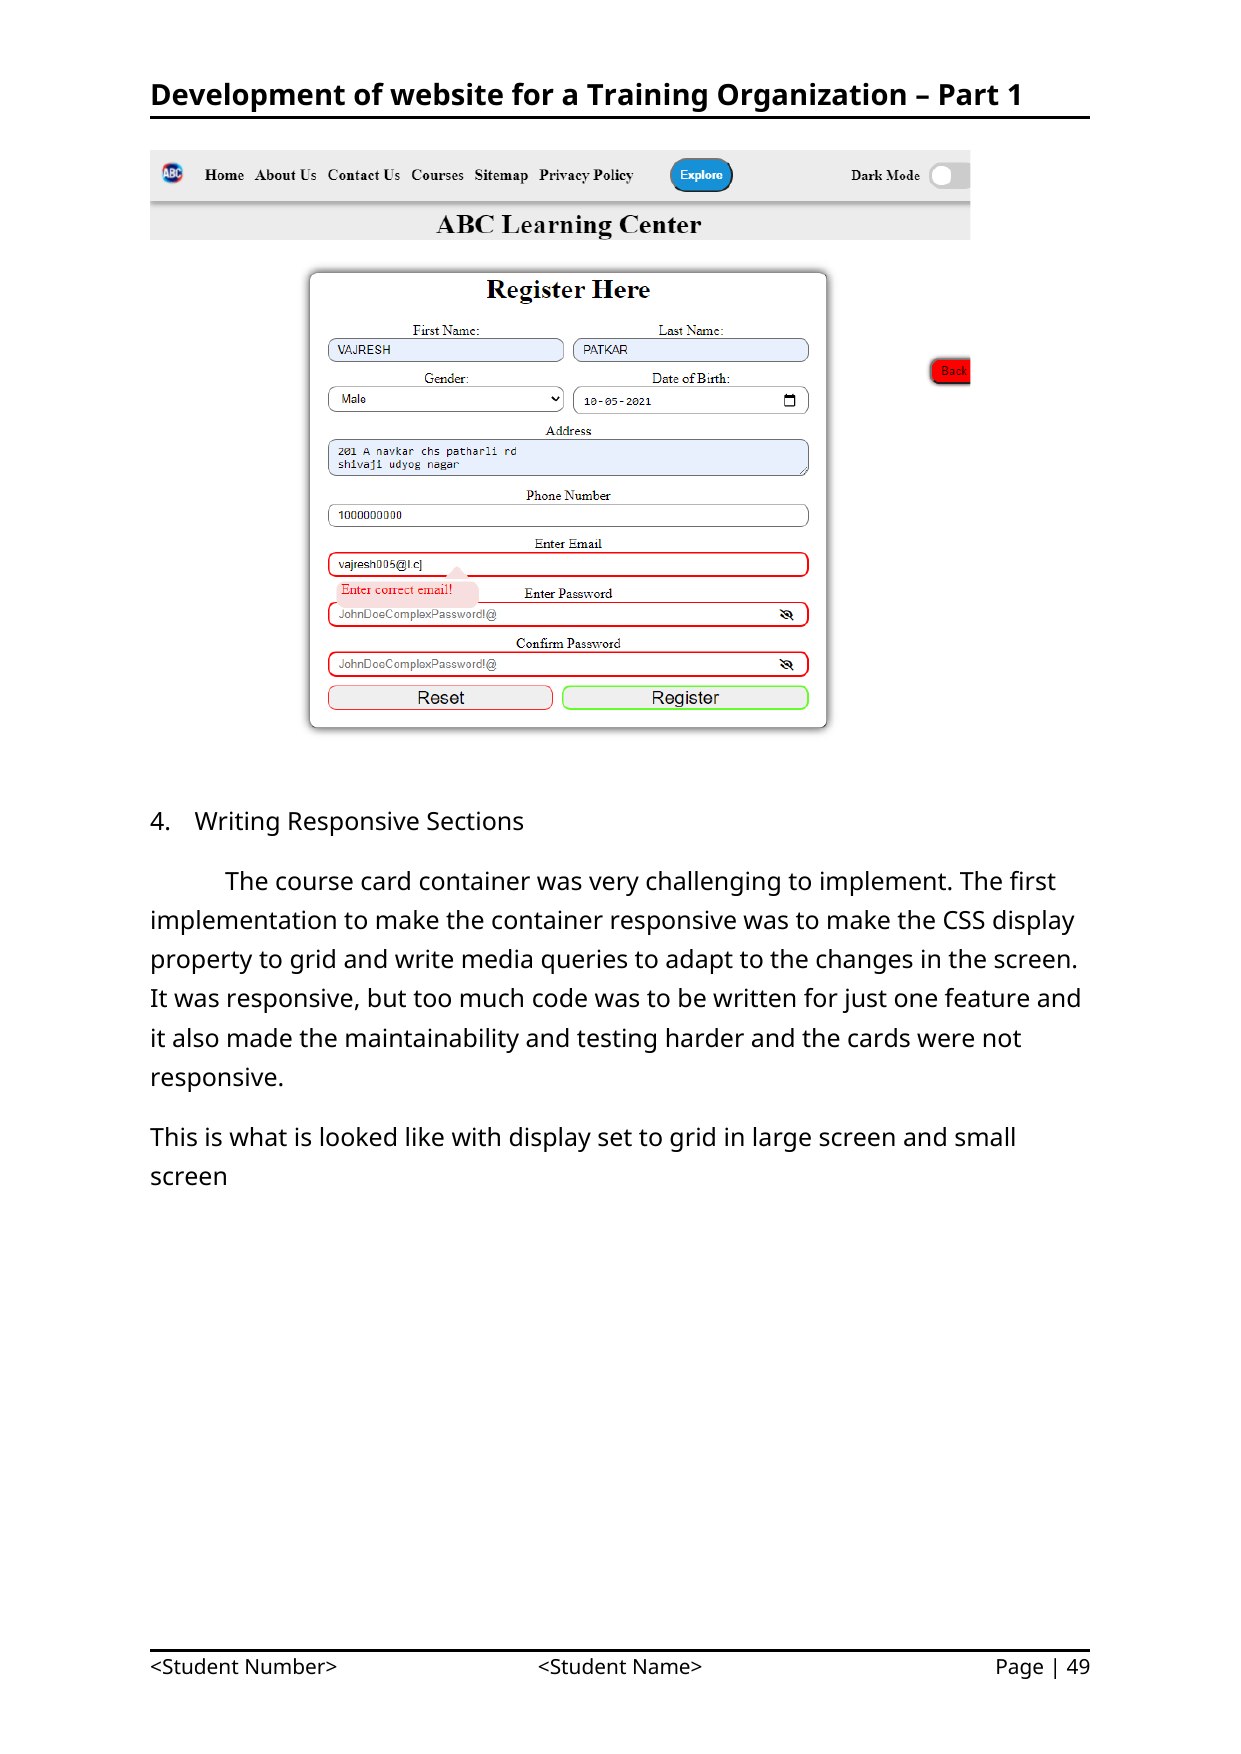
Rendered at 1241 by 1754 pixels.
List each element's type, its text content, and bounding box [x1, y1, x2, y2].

list The course card container was very challenging to implement. The first implementation to make the container responsive was to make the CSS display property to grid and write media queries to adapt to the changes in the screen. It was responsive, but too much code was to be written for just one feature and it also made the maintainability and testing harder and the cards were not responsive. [150, 864, 1090, 1093]
list This is what is looked like with display set to grid in large screen and small screen [150, 1119, 1090, 1193]
list Writing Responsive Sections [150, 804, 1090, 838]
picture [150, 150, 971, 778]
